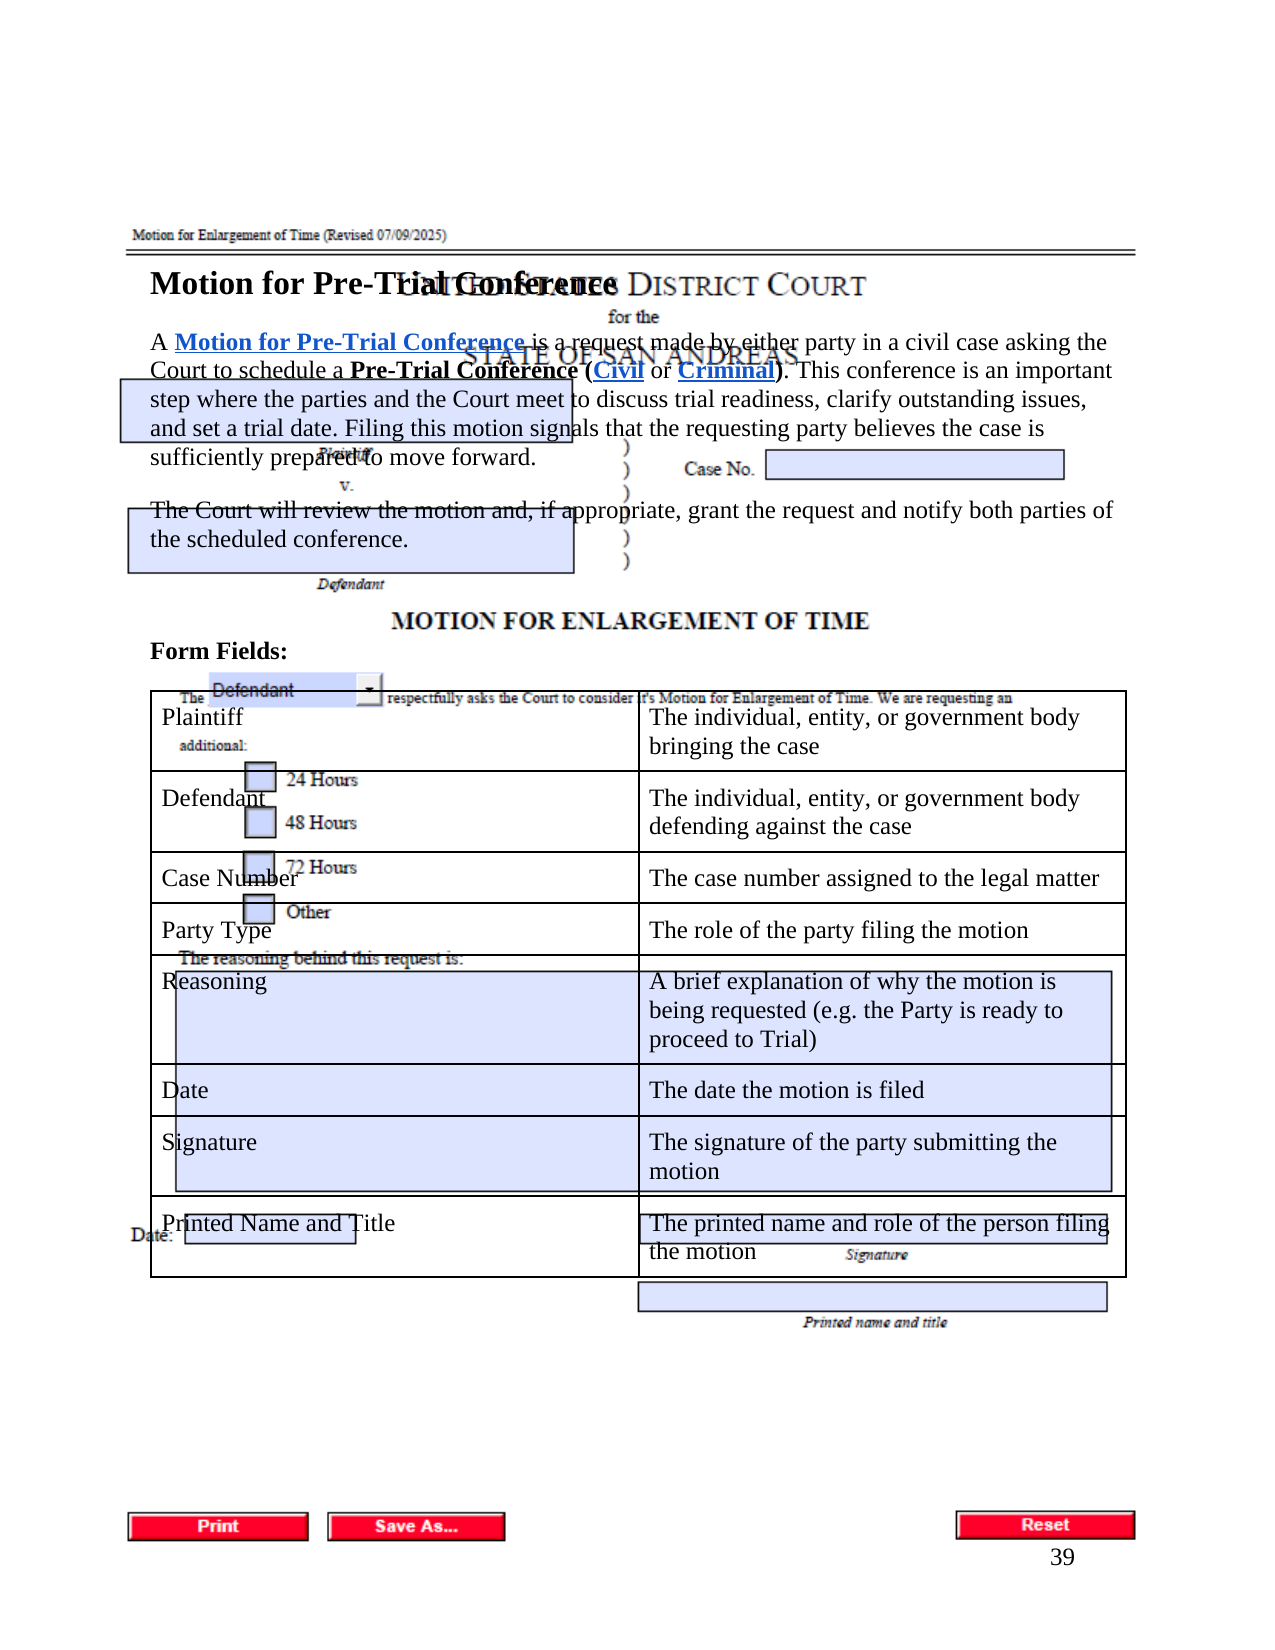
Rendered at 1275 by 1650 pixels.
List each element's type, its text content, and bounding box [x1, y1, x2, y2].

table_cell Date [152, 1065, 638, 1115]
table_cell Reasoning [152, 956, 638, 1063]
text A Motion for Pre-Trial Conference is a request made by either party in a civil case asking the Court to schedule a Pre-Trial Conference (Civil or Criminal). This conference is an important step where the parties and the Court meet to discuss trial readiness, clarify outstanding issues, and set a trial date. Filing this motion signals that the requesting party believes the case is sufficiently prepared to move forward. [150, 327, 1125, 470]
table_cell The role of the party filing the motion [640, 904, 1125, 954]
table_cell Signature [152, 1117, 638, 1195]
table_header The individual, entity, or government body bringing the case [640, 692, 1125, 770]
picture [1065, 1550, 1071, 1557]
table_cell Case Number [152, 853, 638, 902]
table_cell The printed name and role of the person filing the motion [640, 1197, 1125, 1276]
text Form Fields: [150, 636, 1125, 665]
picture [94, 168, 1168, 1560]
table_cell The date the motion is filed [640, 1065, 1125, 1115]
table_cell Party Type [152, 904, 638, 954]
table_cell The individual, entity, or government body defending against the case [640, 772, 1125, 851]
table_header Plaintiff [152, 692, 638, 770]
table_cell Defendant [152, 772, 638, 851]
table_cell Printed Name and Title [152, 1197, 638, 1276]
table_cell The signature of the party submitting the motion [640, 1117, 1125, 1195]
table_cell A brief explanation of why the motion is being requested (e.g. the Party is ready to proceed to Trial) [640, 956, 1125, 1063]
text The Court will review the motion and, if appropriate, grant the request and notify both parties of the scheduled conference. [150, 495, 1125, 553]
table_cell The case number assigned to the legal matter [640, 853, 1125, 902]
subtitle Motion for Pre-Trial Conference [150, 263, 1125, 302]
